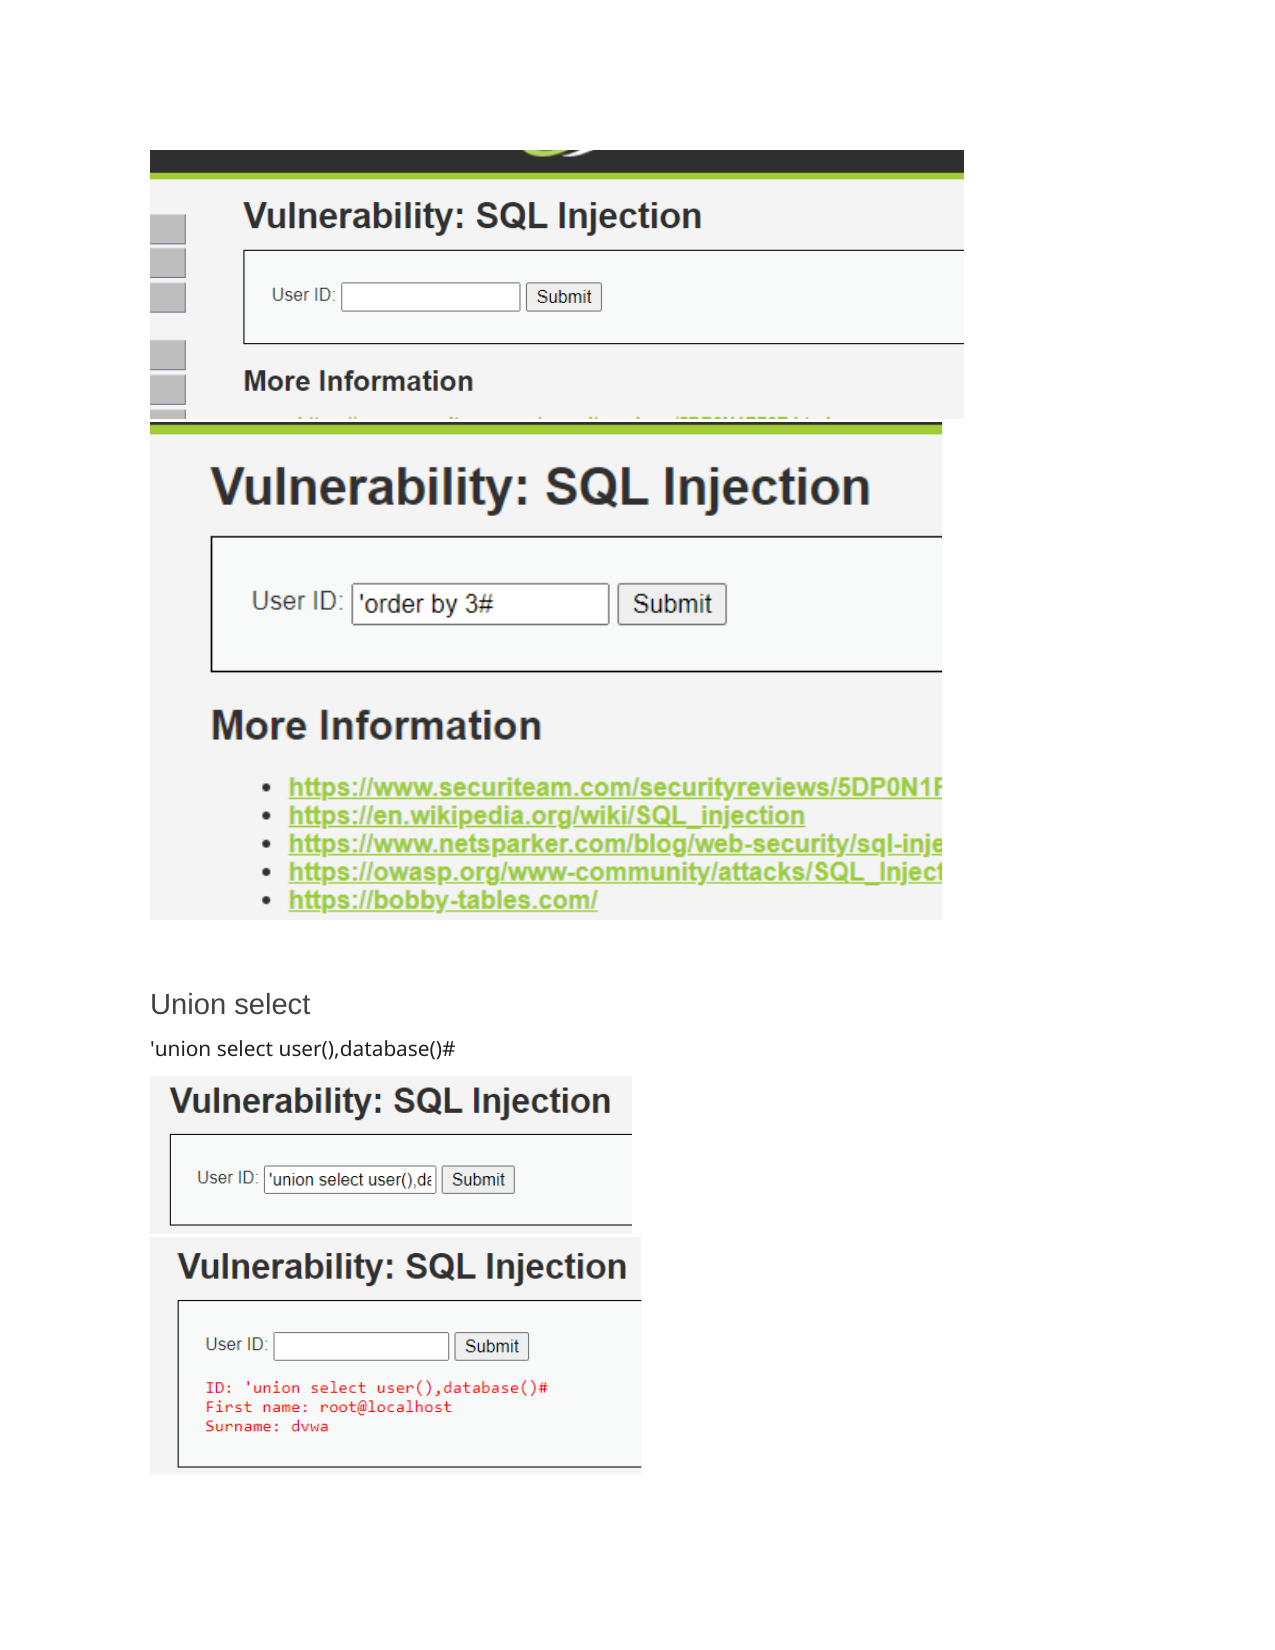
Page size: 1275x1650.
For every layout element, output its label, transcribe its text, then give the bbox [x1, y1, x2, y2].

subtitle Union select [150, 987, 1125, 1020]
picture [150, 422, 943, 920]
picture [150, 150, 964, 419]
picture [150, 1076, 632, 1234]
text 'union select user(),database()# [150, 1034, 1125, 1062]
picture [150, 1237, 642, 1474]
